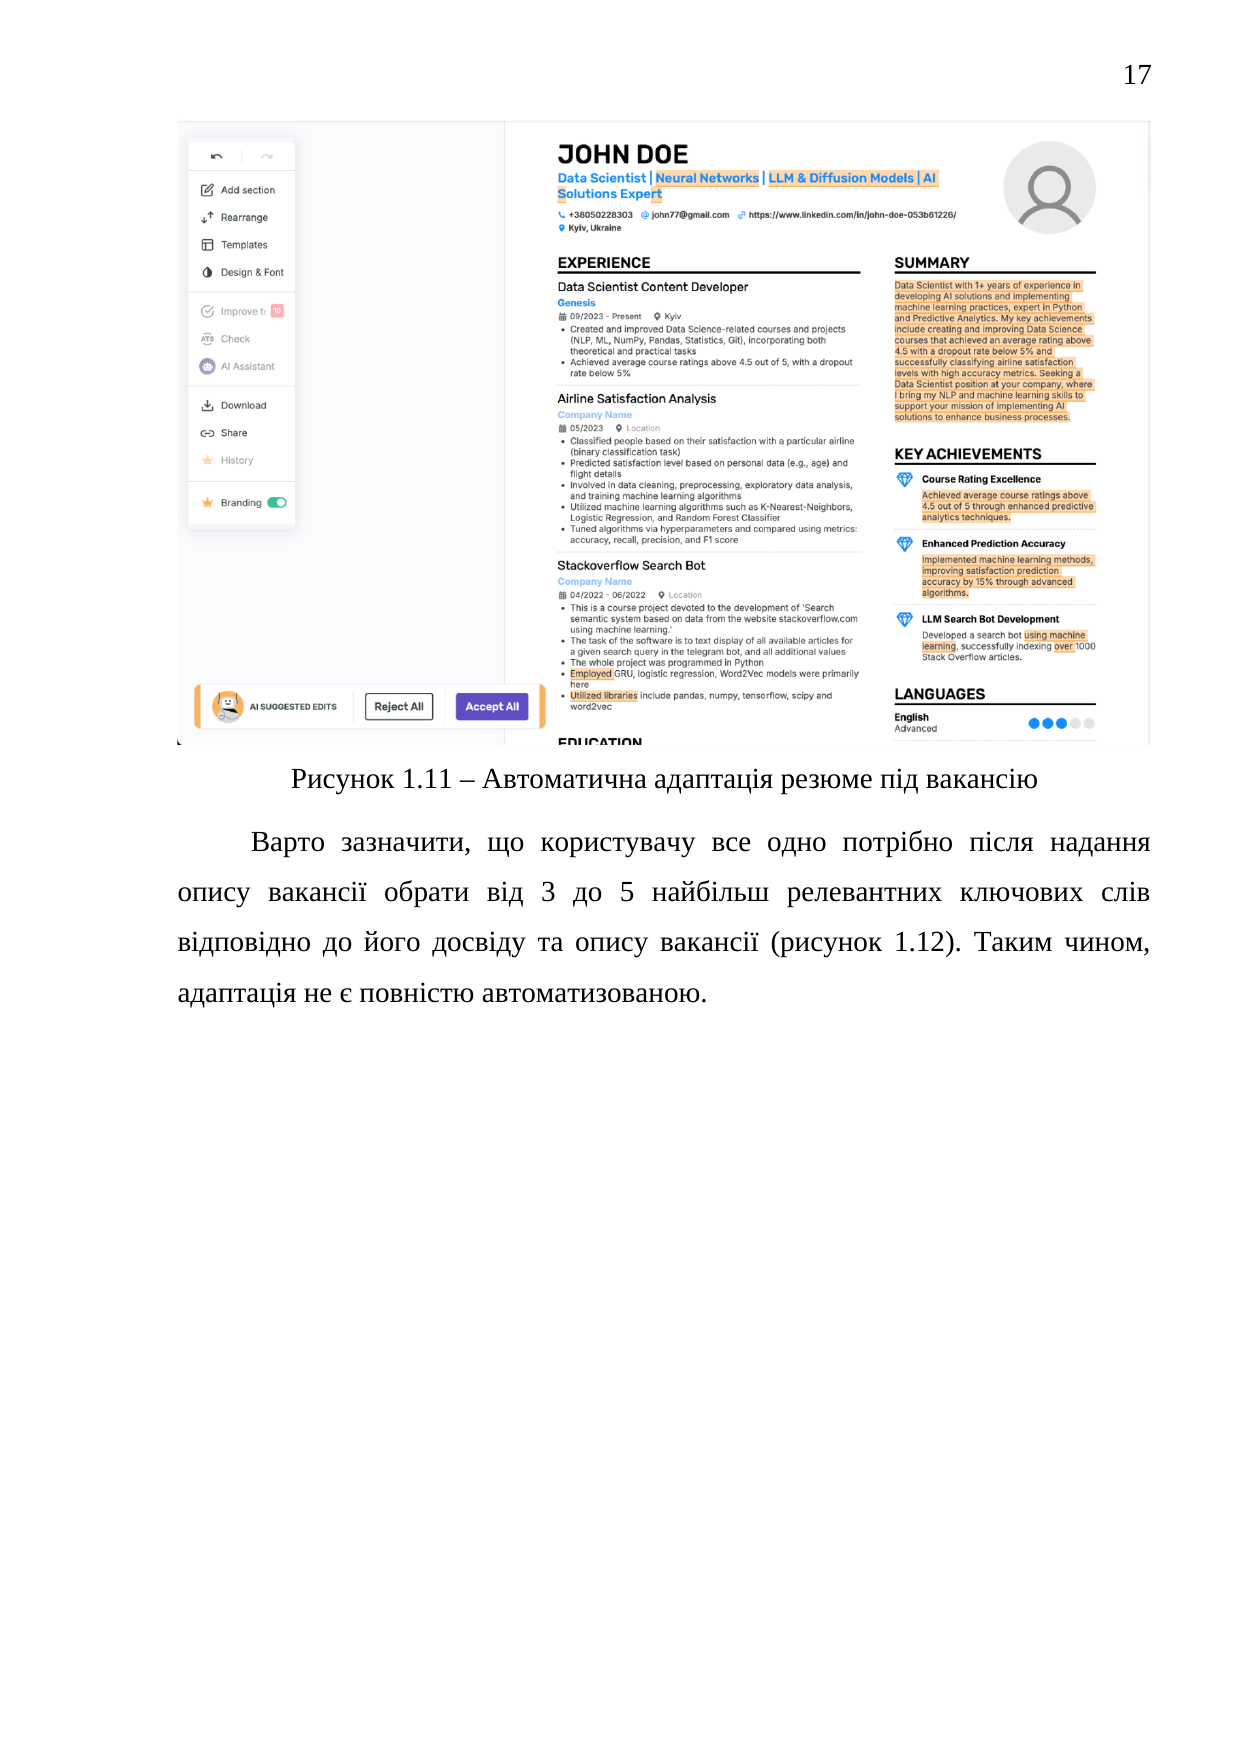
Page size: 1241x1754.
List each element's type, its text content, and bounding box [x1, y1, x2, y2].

picture [177, 118, 1152, 745]
text Варто зазначити, що користувачу все одно потрібно після надання опису вакансії обрати від 3 до 5 найбільш релевантних ключових слів відповідно до його досвіду та опису вакансії (рисунок 1.12). Таким чином, адаптація не є повністю автоматизованою. [177, 824, 1152, 1008]
text Рисунок 1.11 – Автоматична адаптація резюме під вакансію [177, 745, 1152, 794]
